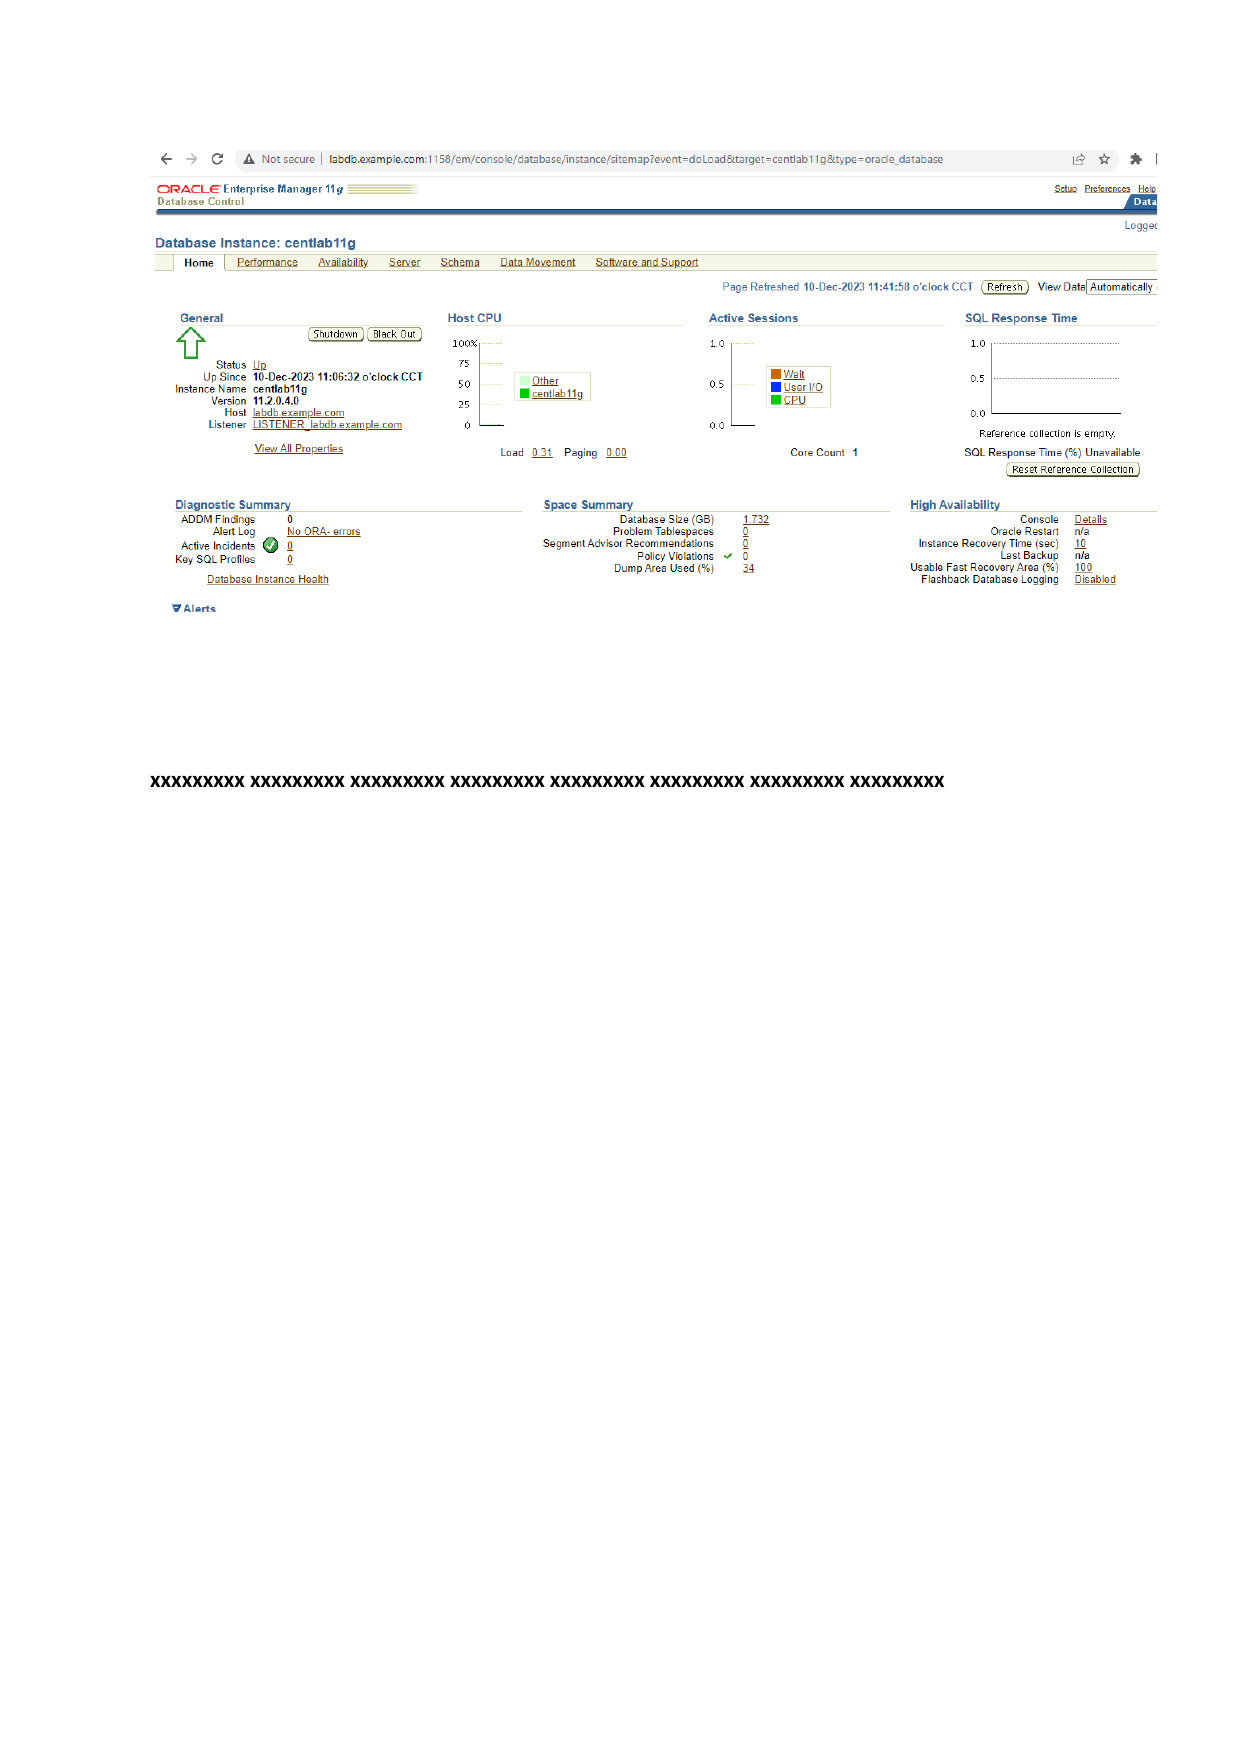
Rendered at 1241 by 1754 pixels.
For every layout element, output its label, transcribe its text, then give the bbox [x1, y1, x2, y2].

text xxxxxxxxx xxxxxxxxx xxxxxxxxx xxxxxxxxx xxxxxxxxx xxxxxxxxx xxxxxxxxx xxxxxxxxx [150, 765, 1090, 793]
picture [150, 150, 1158, 612]
